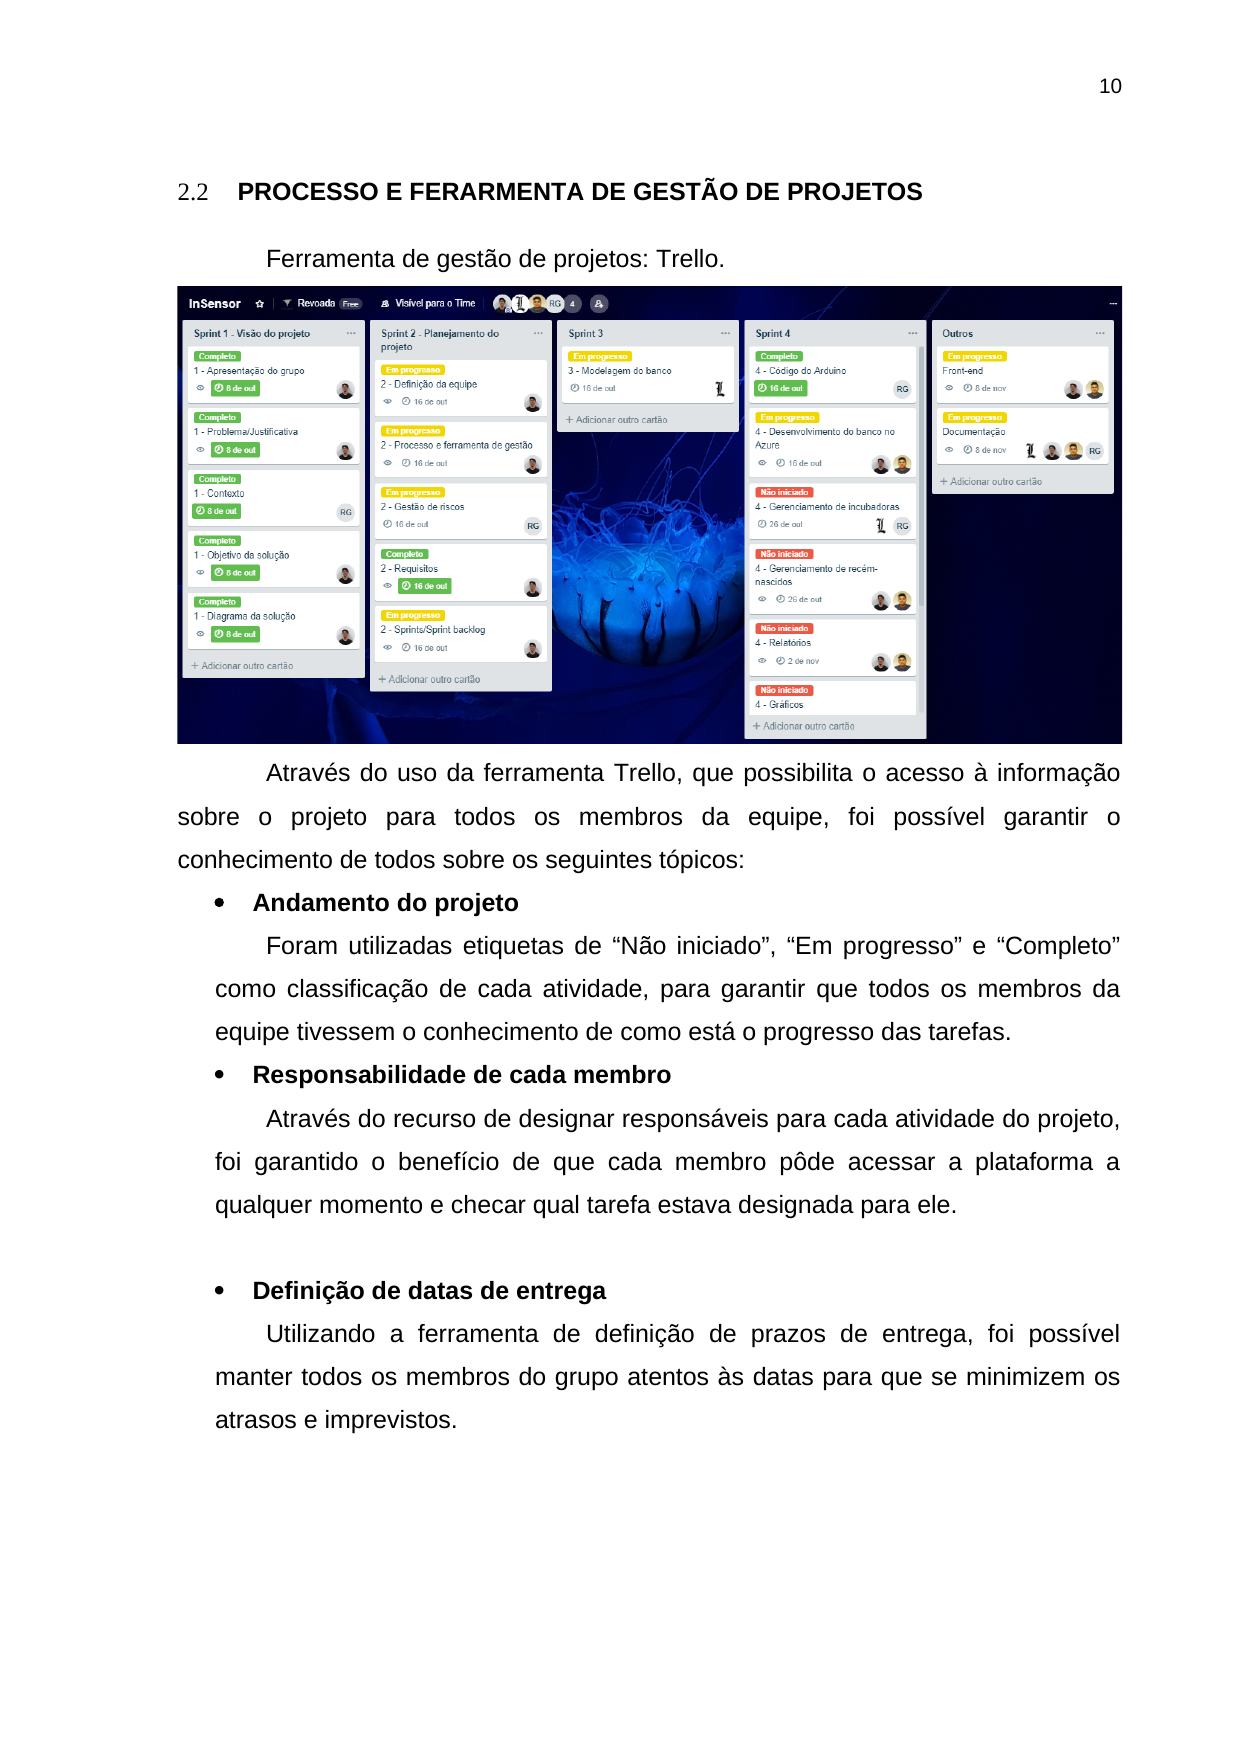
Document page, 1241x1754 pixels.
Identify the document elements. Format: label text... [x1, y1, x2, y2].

text Ferramenta de gestão de projetos: Trello. [177, 243, 1122, 272]
text Através do recurso de designar responsáveis para cada atividade do projeto, foi garantido o benefício de que cada membro pôde acessar a plataforma a qualquer momento e checar qual tarefa estava designada para ele. [215, 1103, 1122, 1218]
picture [177, 286, 1123, 744]
text Utilizando a ferramenta de definição de prazos de entrega, foi possível manter todos os membros do grupo atentos às datas para que se minimizem os atrasos e imprevistos. [215, 1319, 1122, 1434]
subtitle Processo e ferarmenta de gestão de projetos [177, 177, 1122, 206]
text Através do uso da ferramenta Trello, que possibilita o acesso à informação sobre o projeto para todos os membros da equipe, foi possível garantir o conhecimento de todos sobre os seguintes tópicos: [177, 758, 1122, 873]
list Responsabilidade de cada membro [215, 1060, 1122, 1089]
list Definição de datas de entrega [215, 1276, 1122, 1305]
list Andamento do projeto [215, 888, 1122, 917]
text Foram utilizadas etiquetas de “Não iniciado”, “Em progresso” e “Completo” como classificação de cada atividade, para garantir que todos os membros da equipe tivessem o conhecimento de como está o progresso das tarefas. [215, 931, 1122, 1046]
